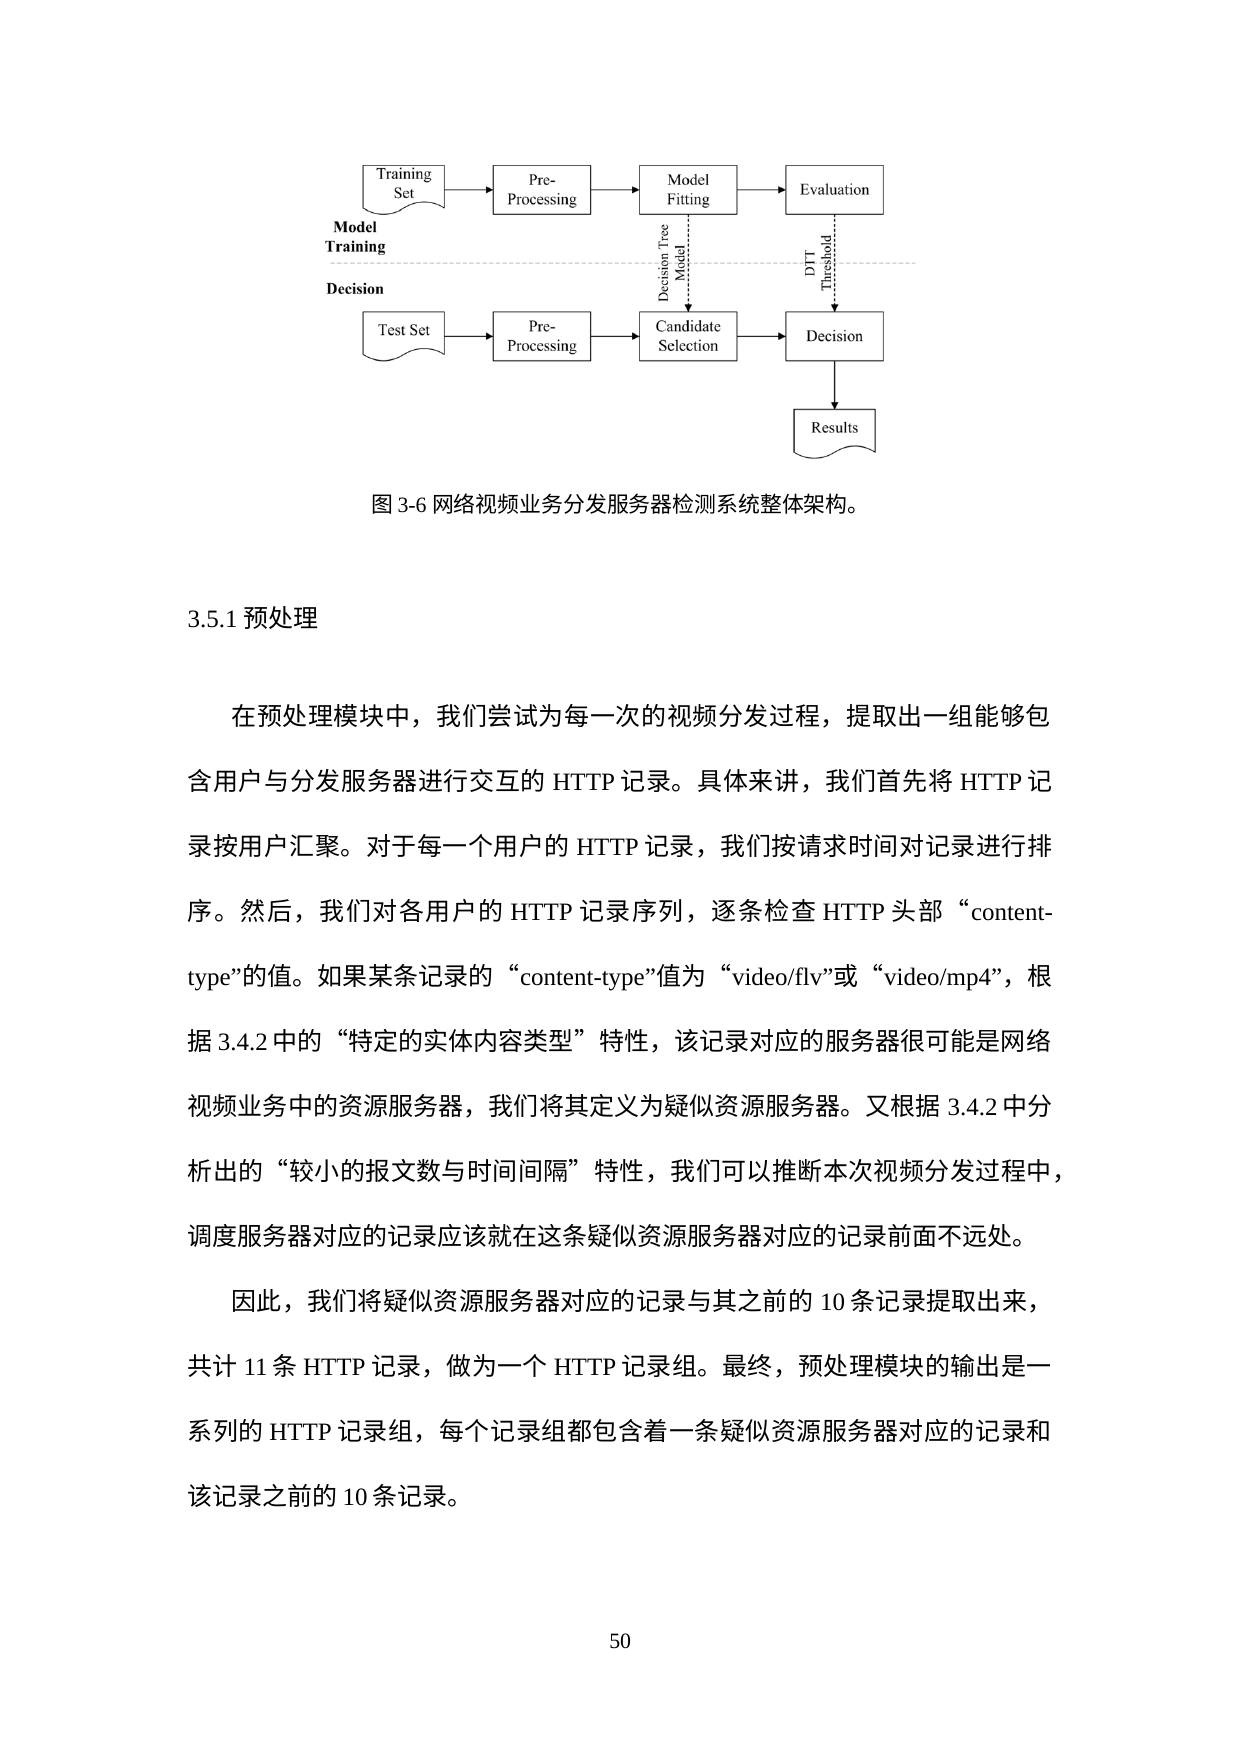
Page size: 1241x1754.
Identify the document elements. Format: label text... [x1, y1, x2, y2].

text 在预处理模块中，我们尝试为每一次的视频分发过程，提取出一组能够包含用户与分发服务器进行交互的HTTP记录。具体来讲，我们首先将HTTP记录按用户汇聚。对于每一个用户的HTTP记录，我们按请求时间对记录进行排序。然后，我们对各用户的HTTP记录序列，逐条检查HTTP头部“content-type”的值。如果某条记录的“content-type”值为“video/flv”或“video/mp4”，根据3.4.2中的“特定的实体内容类型”特性，该记录对应的服务器很可能是网络视频业务中的资源服务器，我们将其定义为疑似资源服务器。又根据3.4.2中分析出的“较小的报文数与时间间隔”特性，我们可以推断本次视频分发过程中，调度服务器对应的记录应该就在这条疑似资源服务器对应的记录前面不远处。 [187, 682, 1053, 1267]
text 预处理 [187, 584, 1053, 649]
text 图3-6 网络视频业务分发服务器检测系统整体架构。 [187, 487, 1053, 519]
text 因此，我们将疑似资源服务器对应的记录与其之前的10条记录提取出来，共计11条HTTP记录，做为一个HTTP记录组。最终，预处理模块的输出是一系列的HTTP记录组，每个记录组都包含着一条疑似资源服务器对应的记录和该记录之前的10条记录。 [187, 1267, 1053, 1527]
picture [325, 162, 916, 459]
